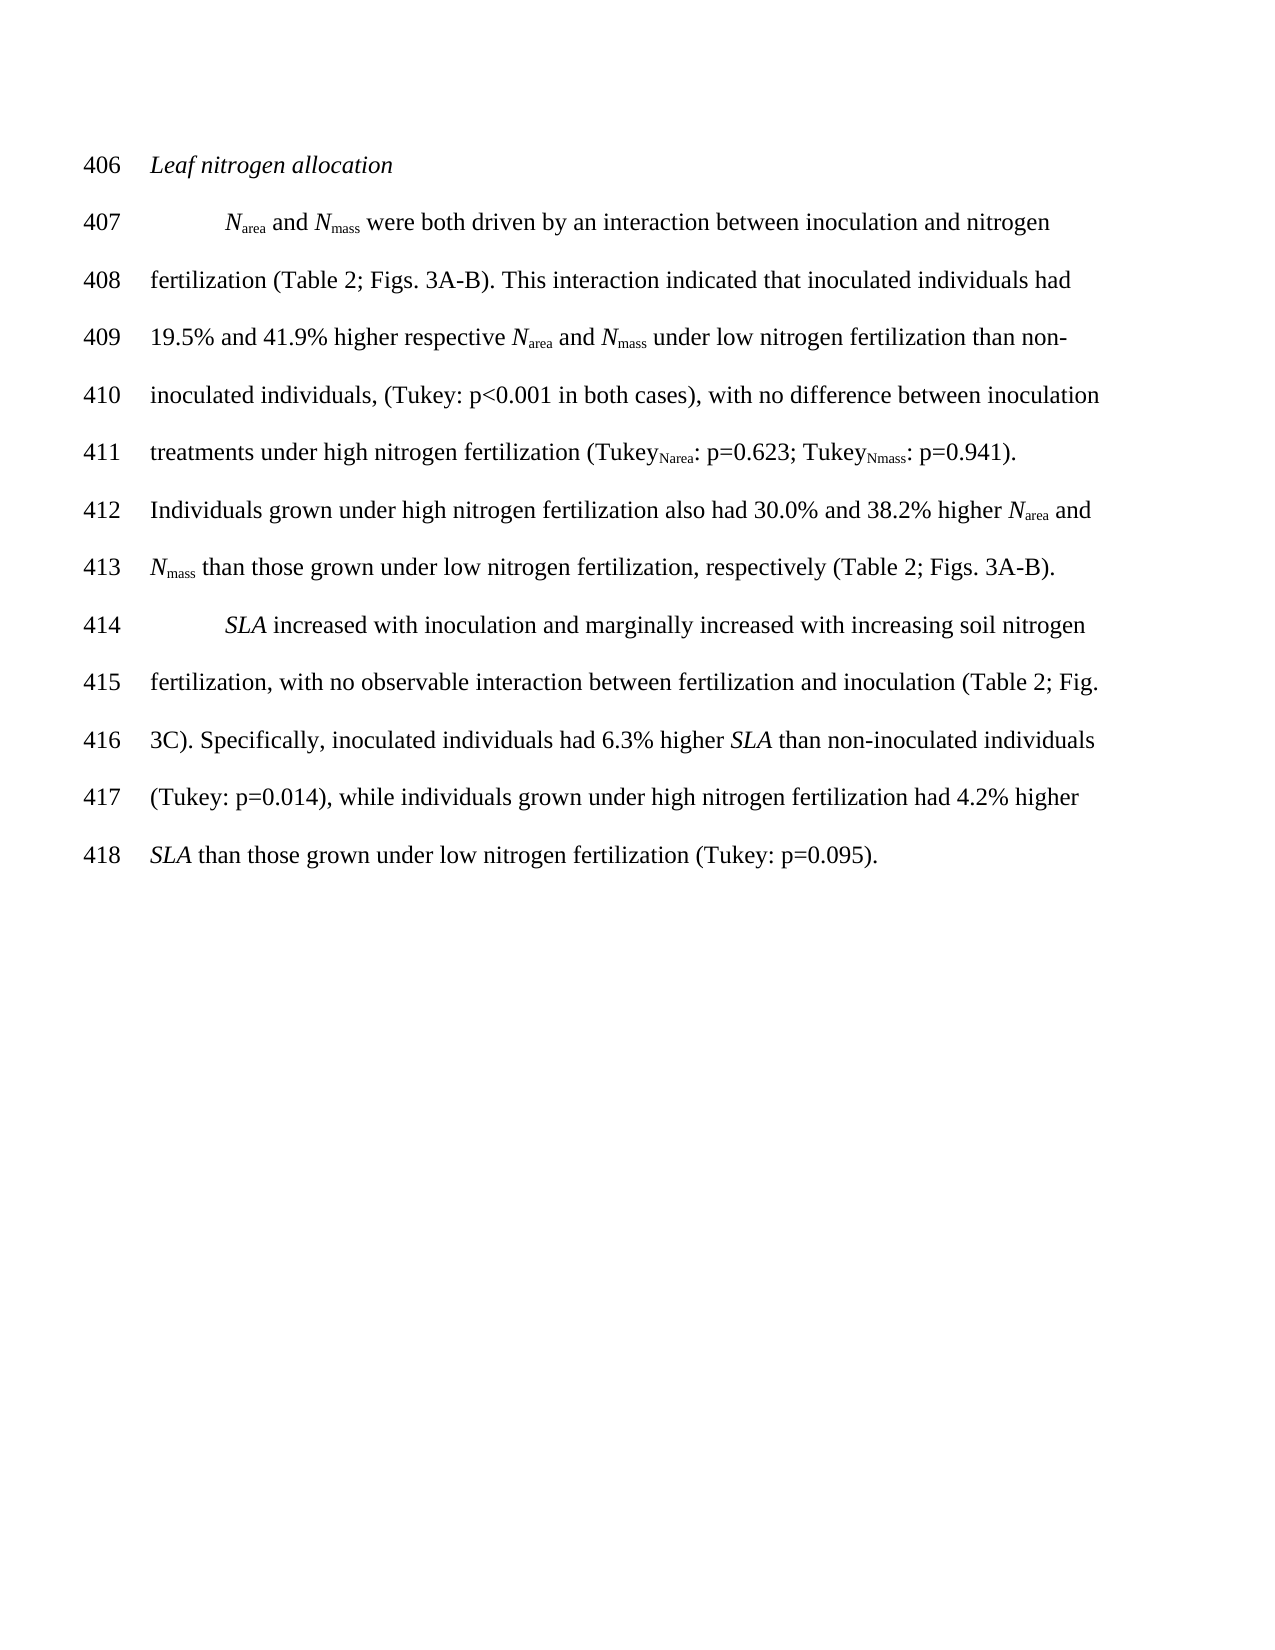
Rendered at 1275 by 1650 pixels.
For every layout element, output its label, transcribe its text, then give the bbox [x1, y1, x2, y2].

text SLA increased with inoculation and marginally increased with increasing soil nitrogen fertilization, with no observable interaction between fertilization and inoculation (Table 2; Fig. 3C). Specifically, inoculated individuals had 6.3% higher SLA than non-inoculated individuals (Tukey: p=0.014), while individuals grown under high nitrogen fertilization had 4.2% higher SLA than those grown under low nitrogen fertilization (Tukey: p=0.095). [150, 610, 1125, 869]
text Leaf nitrogen allocation [150, 150, 1125, 179]
text Narea and Nmass were both driven by an interaction between inoculation and nitrogen fertilization (Table 2; Figs. 3A-B). This interaction indicated that inoculated individuals had 19.5% and 41.9% higher respective Narea and Nmass under low nitrogen fertilization than non-inoculated individuals, (Tukey: p<0.001 in both cases), with no difference between inoculation treatments under high nitrogen fertilization (TukeyNarea: p=0.623; TukeyNmass: p=0.941). Individuals grown under high nitrogen fertilization also had 30.0% and 38.2% higher Narea and Nmass than those grown under low nitrogen fertilization, respectively (Table 2; Figs. 3A-B). [150, 207, 1125, 581]
